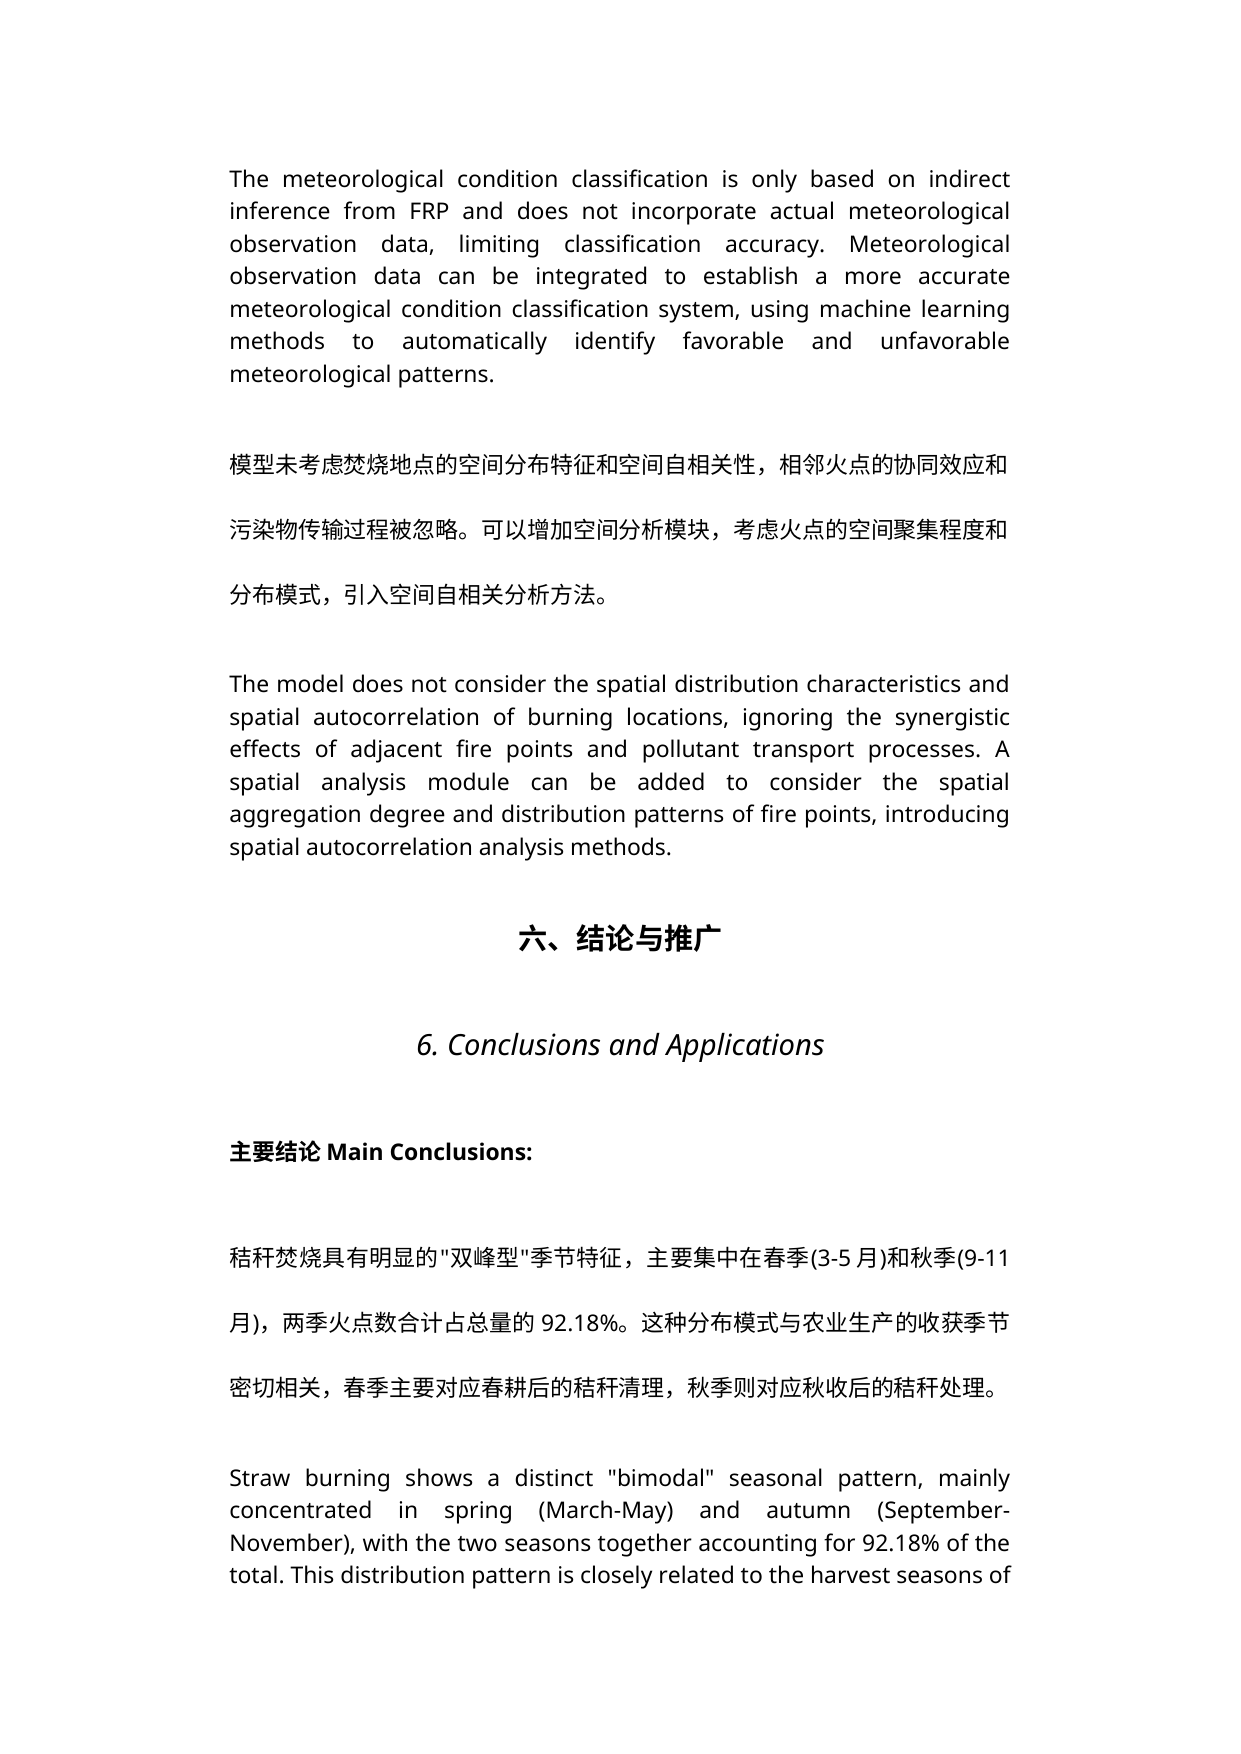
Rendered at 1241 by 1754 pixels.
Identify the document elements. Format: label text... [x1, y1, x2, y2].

text 六、结论与推广 [229, 904, 1011, 969]
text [229, 1461, 1011, 1591]
text 主要结论 Main Conclusions: [229, 1118, 1011, 1183]
text 秸秆焚烧具有明显的"双峰型"季节特征，主要集中在春季(3-5月)和秋季(9-11月)，两季火点数合计占总量的92.18%。这种分布模式与农业生产的收获季节密切相关，春季主要对应春耕后的秸秆清理，秋季则对应秋收后的秸秆处理。 [229, 1224, 1011, 1419]
text 模型未考虑焚烧地点的空间分布特征和空间自相关性，相邻火点的协同效应和污染物传输过程被忽略。可以增加空间分析模块，考虑火点的空间聚集程度和分布模式，引入空间自相关分析方法。 [229, 431, 1011, 626]
text The model does not consider the spatial distribution characteristics and spatial autocorrelation of burning locations, ignoring the synergistic effects of adjacent fire points and pollutant transport processes. A spatial analysis module can be added to consider the spatial aggregation degree and distribution patterns of fire points, introducing spatial autocorrelation analysis methods. [229, 668, 1011, 863]
text 6. Conclusions and Applications [229, 1011, 1011, 1076]
text The meteorological condition classification is only based on indirect inference from FRP and does not incorporate actual meteorological observation data, limiting classification accuracy. Meteorological observation data can be integrated to establish a more accurate meteorological condition classification system, using machine learning methods to automatically identify favorable and unfavorable meteorological patterns. [229, 162, 1011, 389]
